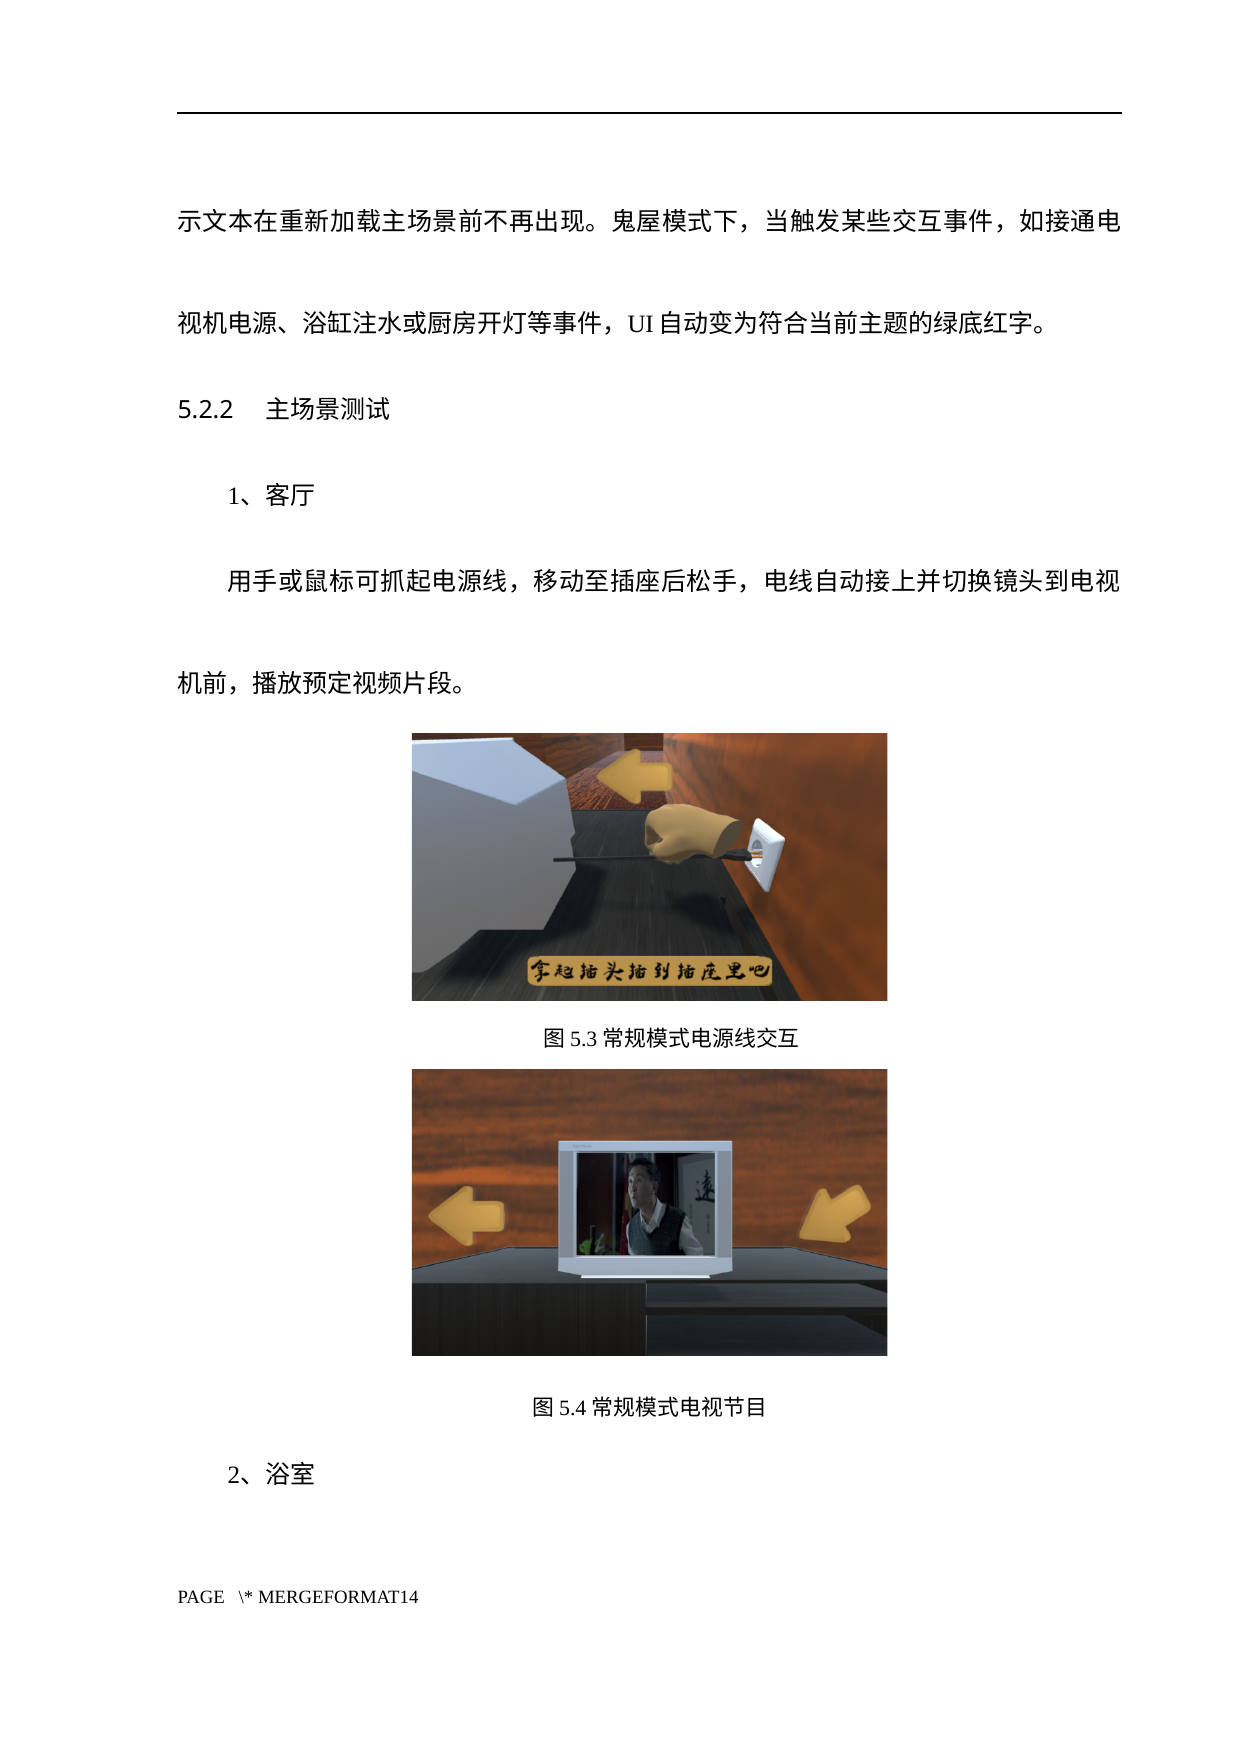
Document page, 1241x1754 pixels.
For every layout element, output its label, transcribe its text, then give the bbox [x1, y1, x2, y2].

text 用手或鼠标可抓起电源线，移动至插座后松手，电线自动接上并切换镜头到电视机前，播放预定视频片段。 [177, 545, 1122, 715]
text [177, 185, 1122, 355]
list 客厅 [177, 459, 1122, 527]
picture [411, 1069, 888, 1356]
subtitle 主场景测试 [177, 373, 1122, 441]
picture [411, 733, 888, 1001]
text 图5.4 常规模式电视节目 [177, 1389, 1122, 1423]
list 浴室 [177, 1439, 1122, 1507]
text 图5.3 常规模式电源线交互 [177, 1019, 1122, 1053]
